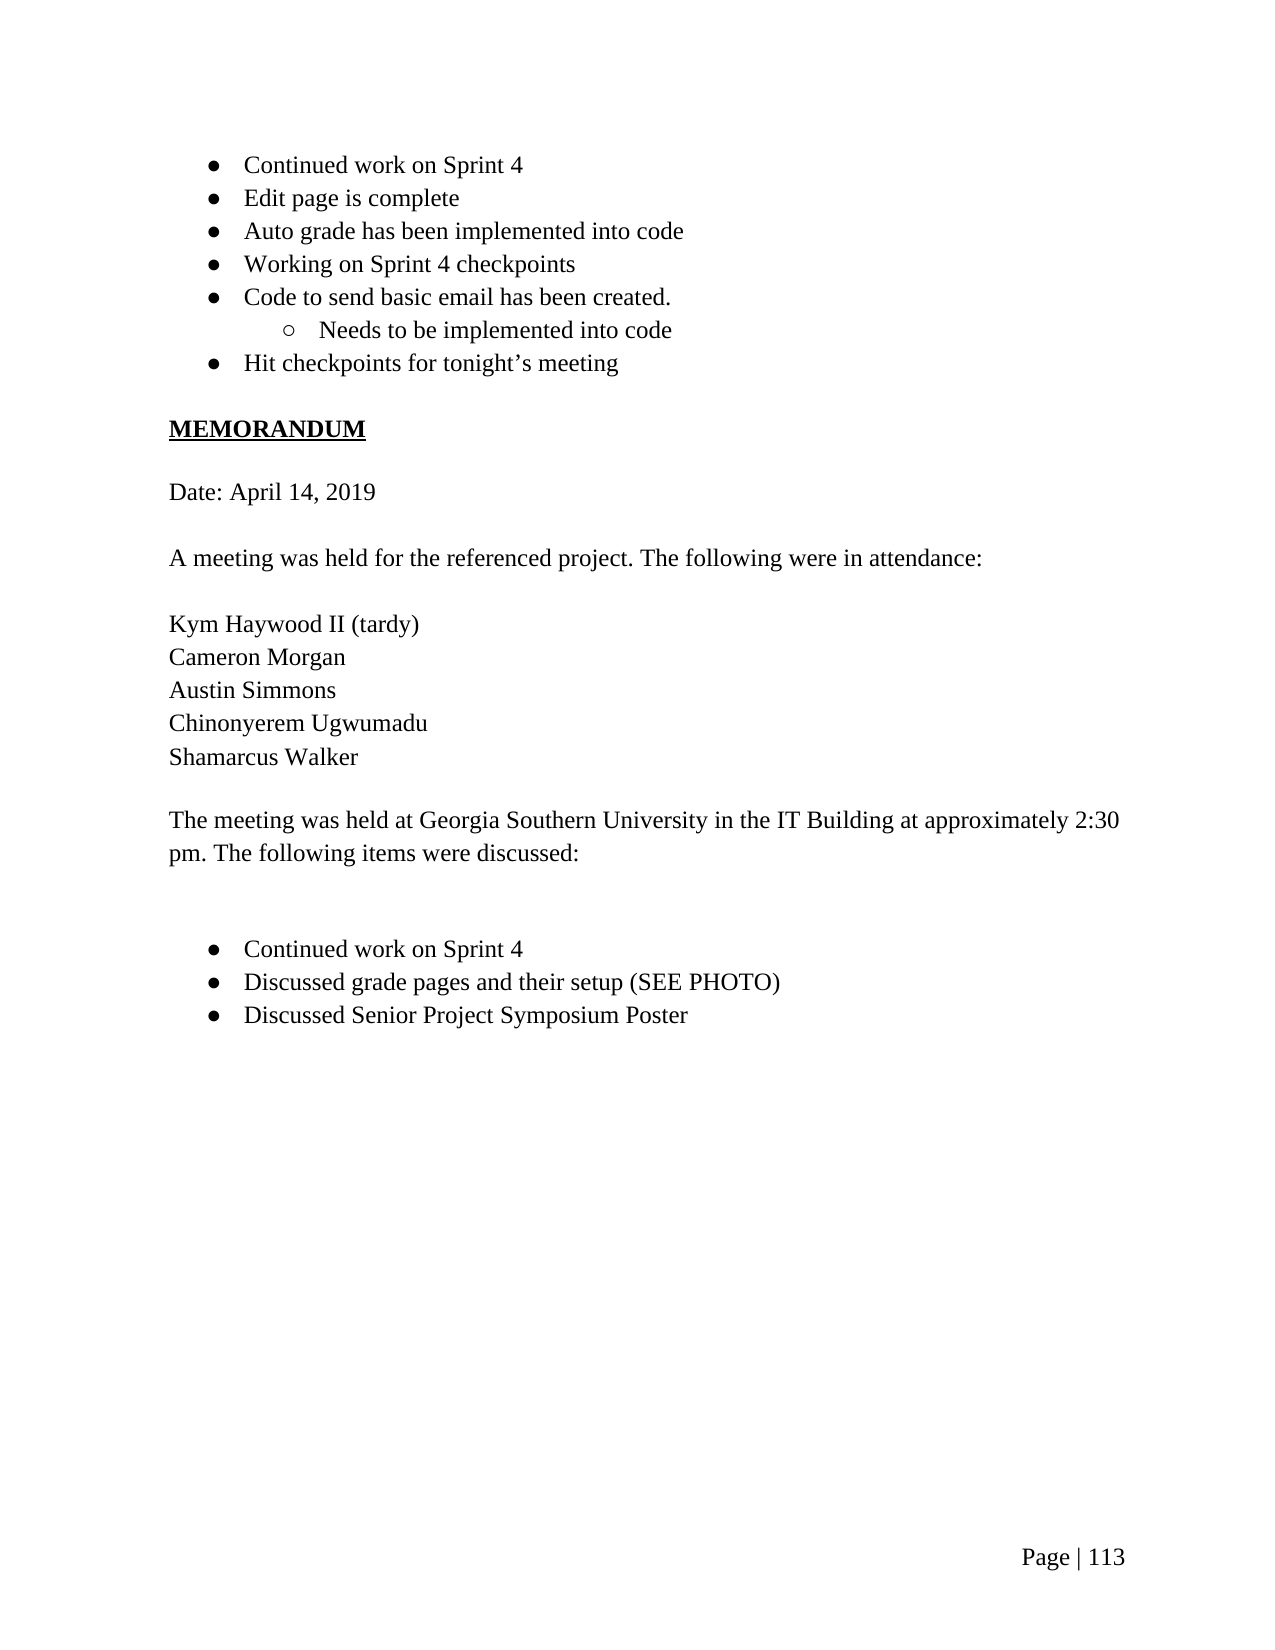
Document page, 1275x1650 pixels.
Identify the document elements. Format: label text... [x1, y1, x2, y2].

text Chinonyerem Ugwumadu [169, 708, 1125, 737]
list Discussed Senior Project Symposium Poster [206, 1001, 1125, 1029]
list Auto grade has been implemented into code [206, 216, 1125, 245]
text A meeting was held for the referenced project. The following were in attendance: [169, 543, 1125, 572]
text The meeting was held at Georgia Southern University in the IT Building at approximately 2:30 pm. The following items were discussed: [169, 805, 1125, 867]
list Code to send basic email has been created. [206, 282, 1125, 311]
list Edit page is complete [206, 183, 1125, 212]
list Continued work on Sprint 4 [206, 934, 1125, 963]
text MEMORANDUM [169, 414, 1125, 443]
list Hit checkpoints for tonight’s meeting [206, 348, 1125, 377]
text Kym Haywood II (tardy) [169, 609, 1125, 638]
text Date: April 14, 2019 [169, 477, 1125, 506]
text Shamarcus Walker [169, 742, 1125, 770]
list Discussed grade pages and their setup (SEE PHOTO) [206, 967, 1125, 996]
list Needs to be implemented into code [281, 315, 1125, 344]
text Cameron Morgan [169, 642, 1125, 671]
text Austin Simmons [169, 676, 1125, 704]
list Working on Sprint 4 checkpoints [206, 249, 1125, 278]
list Continued work on Sprint 4 [206, 150, 1125, 179]
